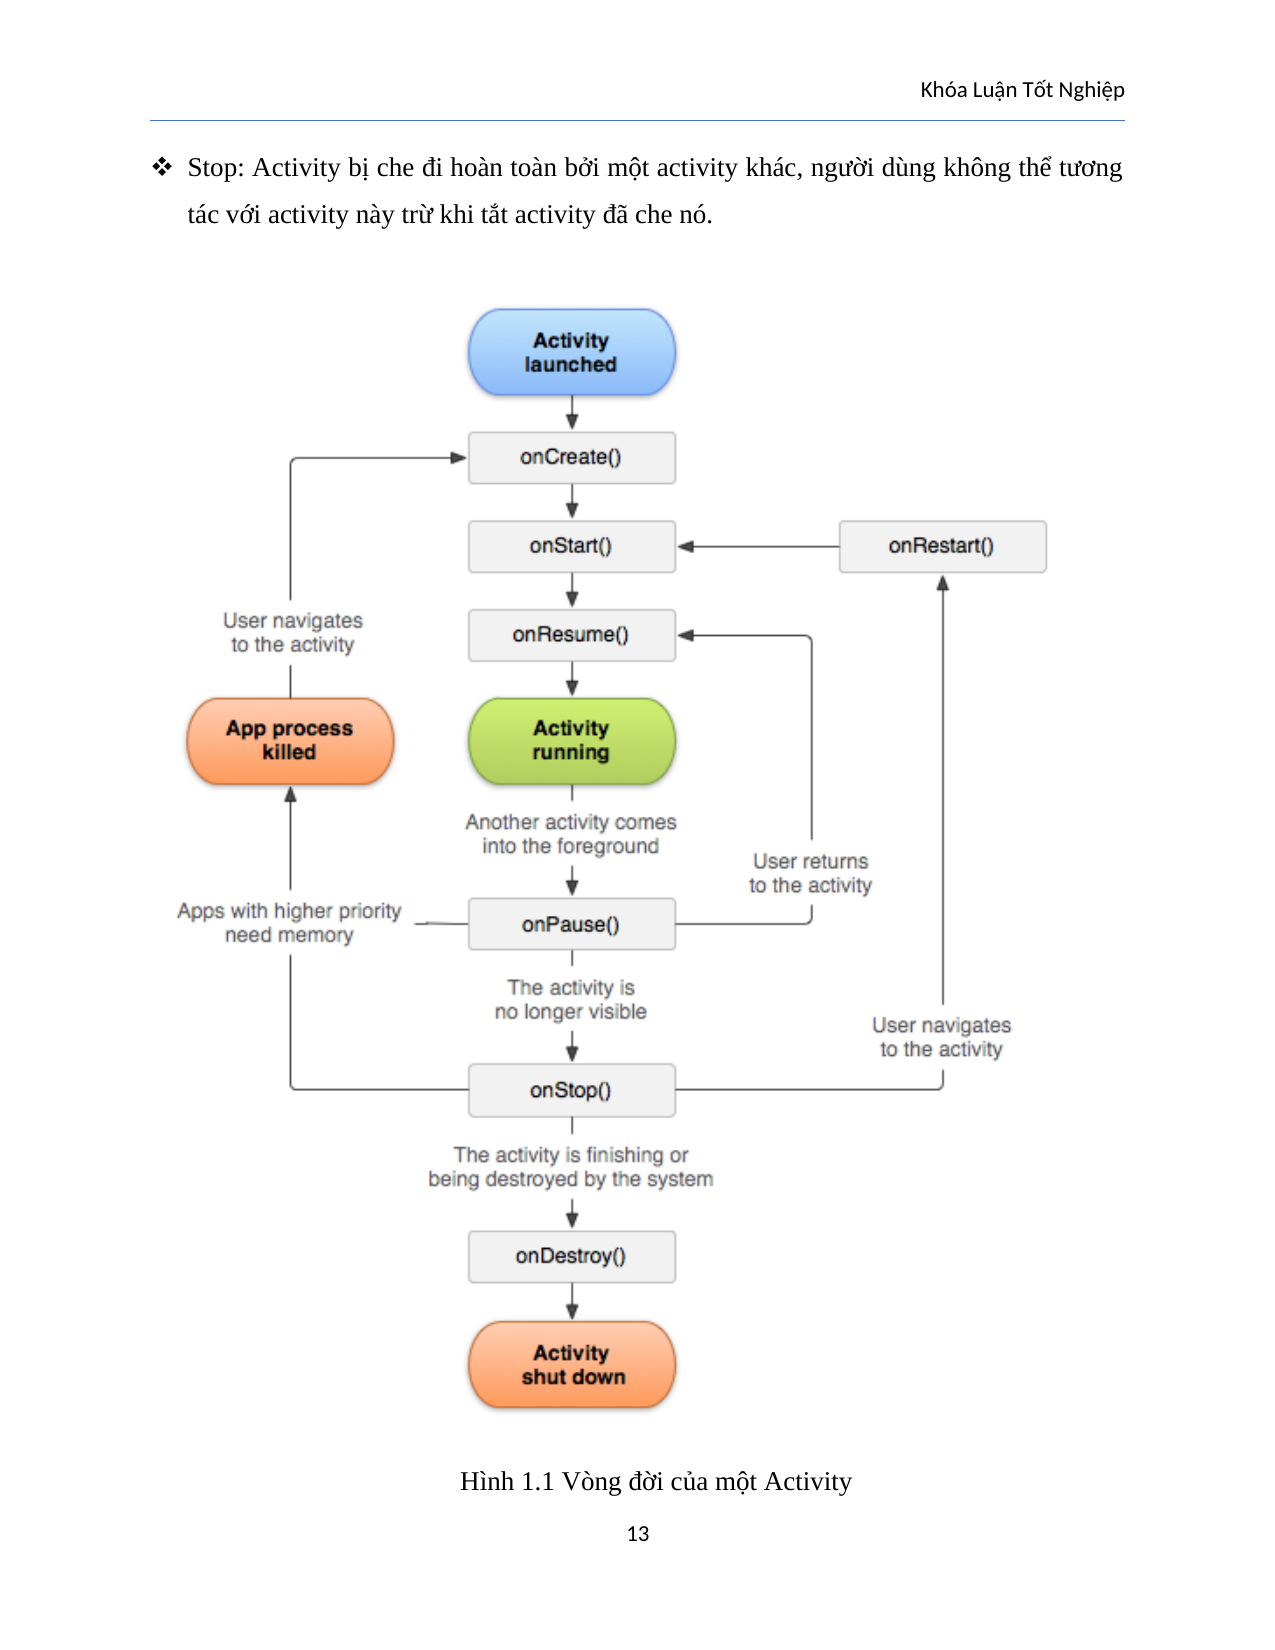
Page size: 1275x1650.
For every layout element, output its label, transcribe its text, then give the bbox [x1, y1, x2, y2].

list Stop: Activity bị che đi hoàn toàn bởi một activity khác, người dùng không thể tương tác với activity này trừ khi tắt activity đã che nó. [150, 151, 1125, 229]
picture [150, 285, 1065, 1434]
